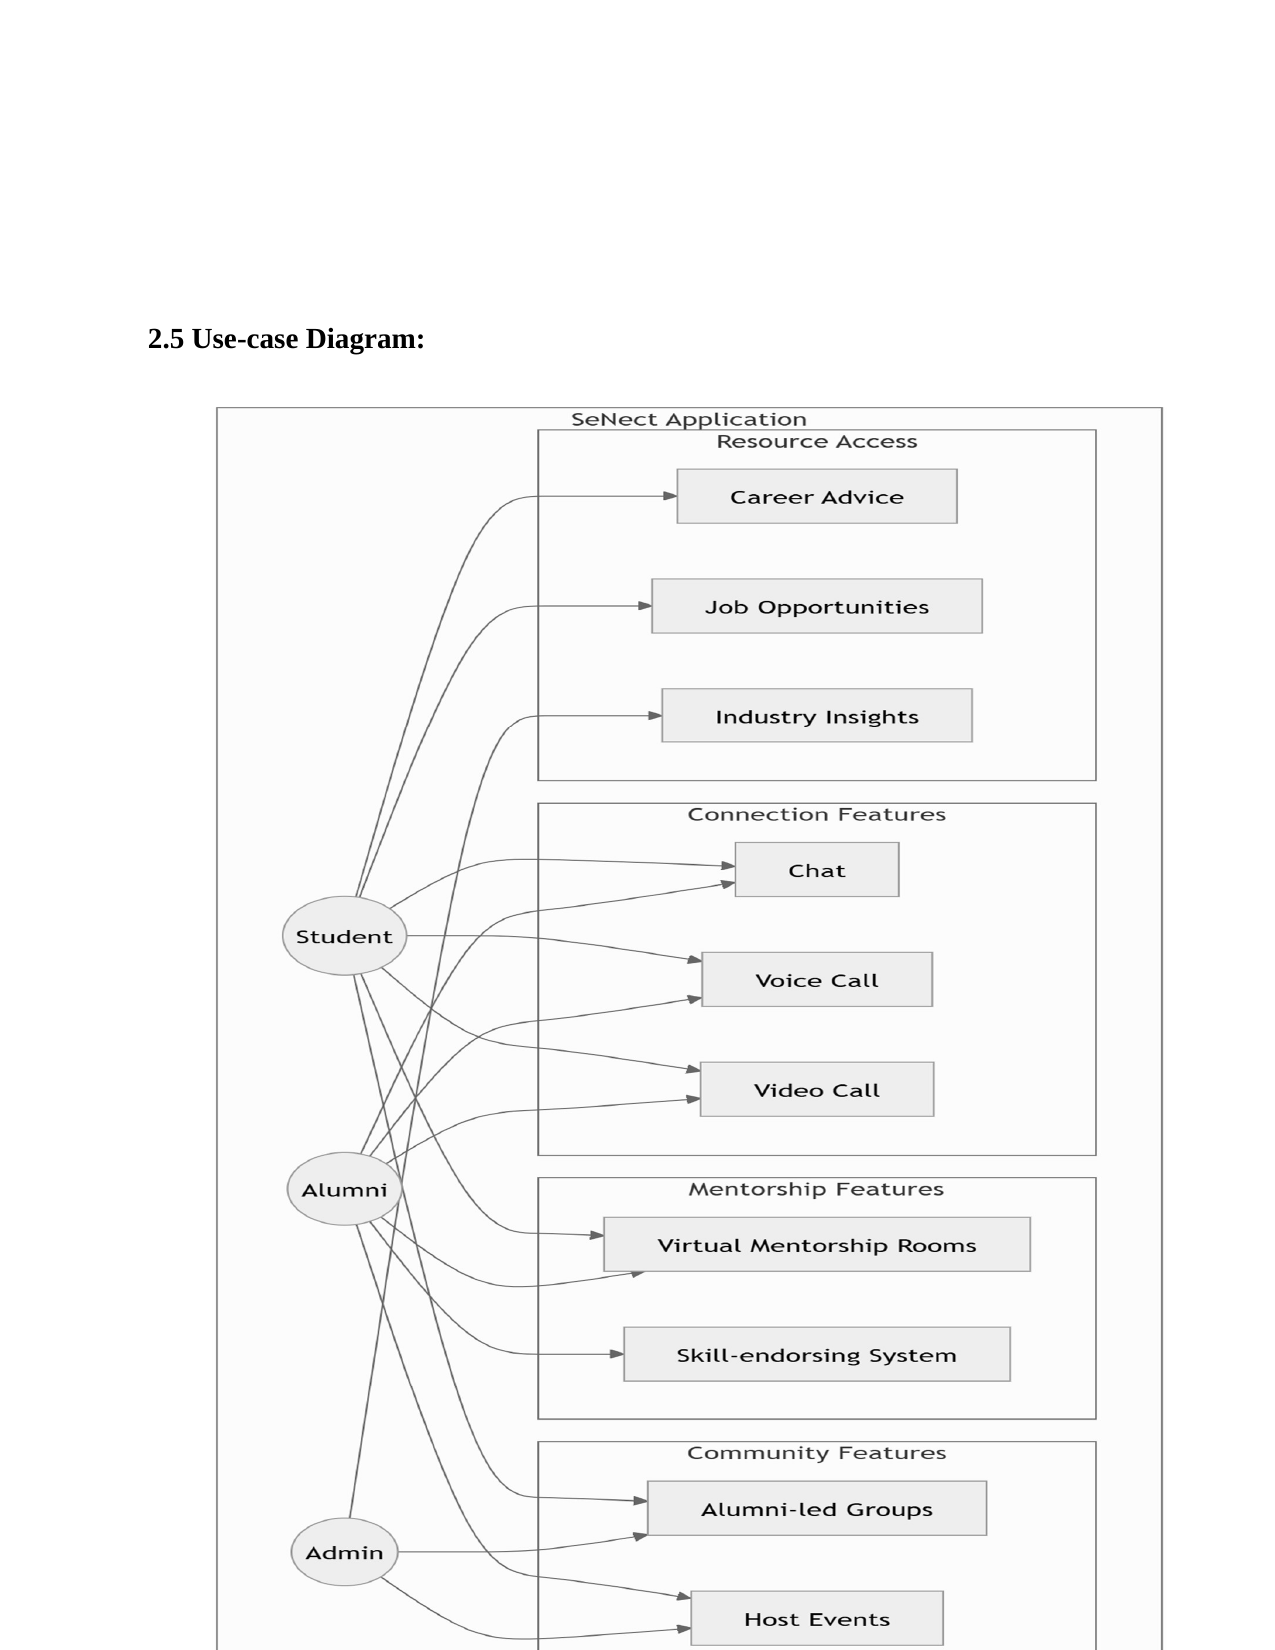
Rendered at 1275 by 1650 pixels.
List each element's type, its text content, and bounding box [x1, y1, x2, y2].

text 2.5 Use-case Diagram: [89, 321, 1216, 355]
picture [202, 398, 1176, 1650]
